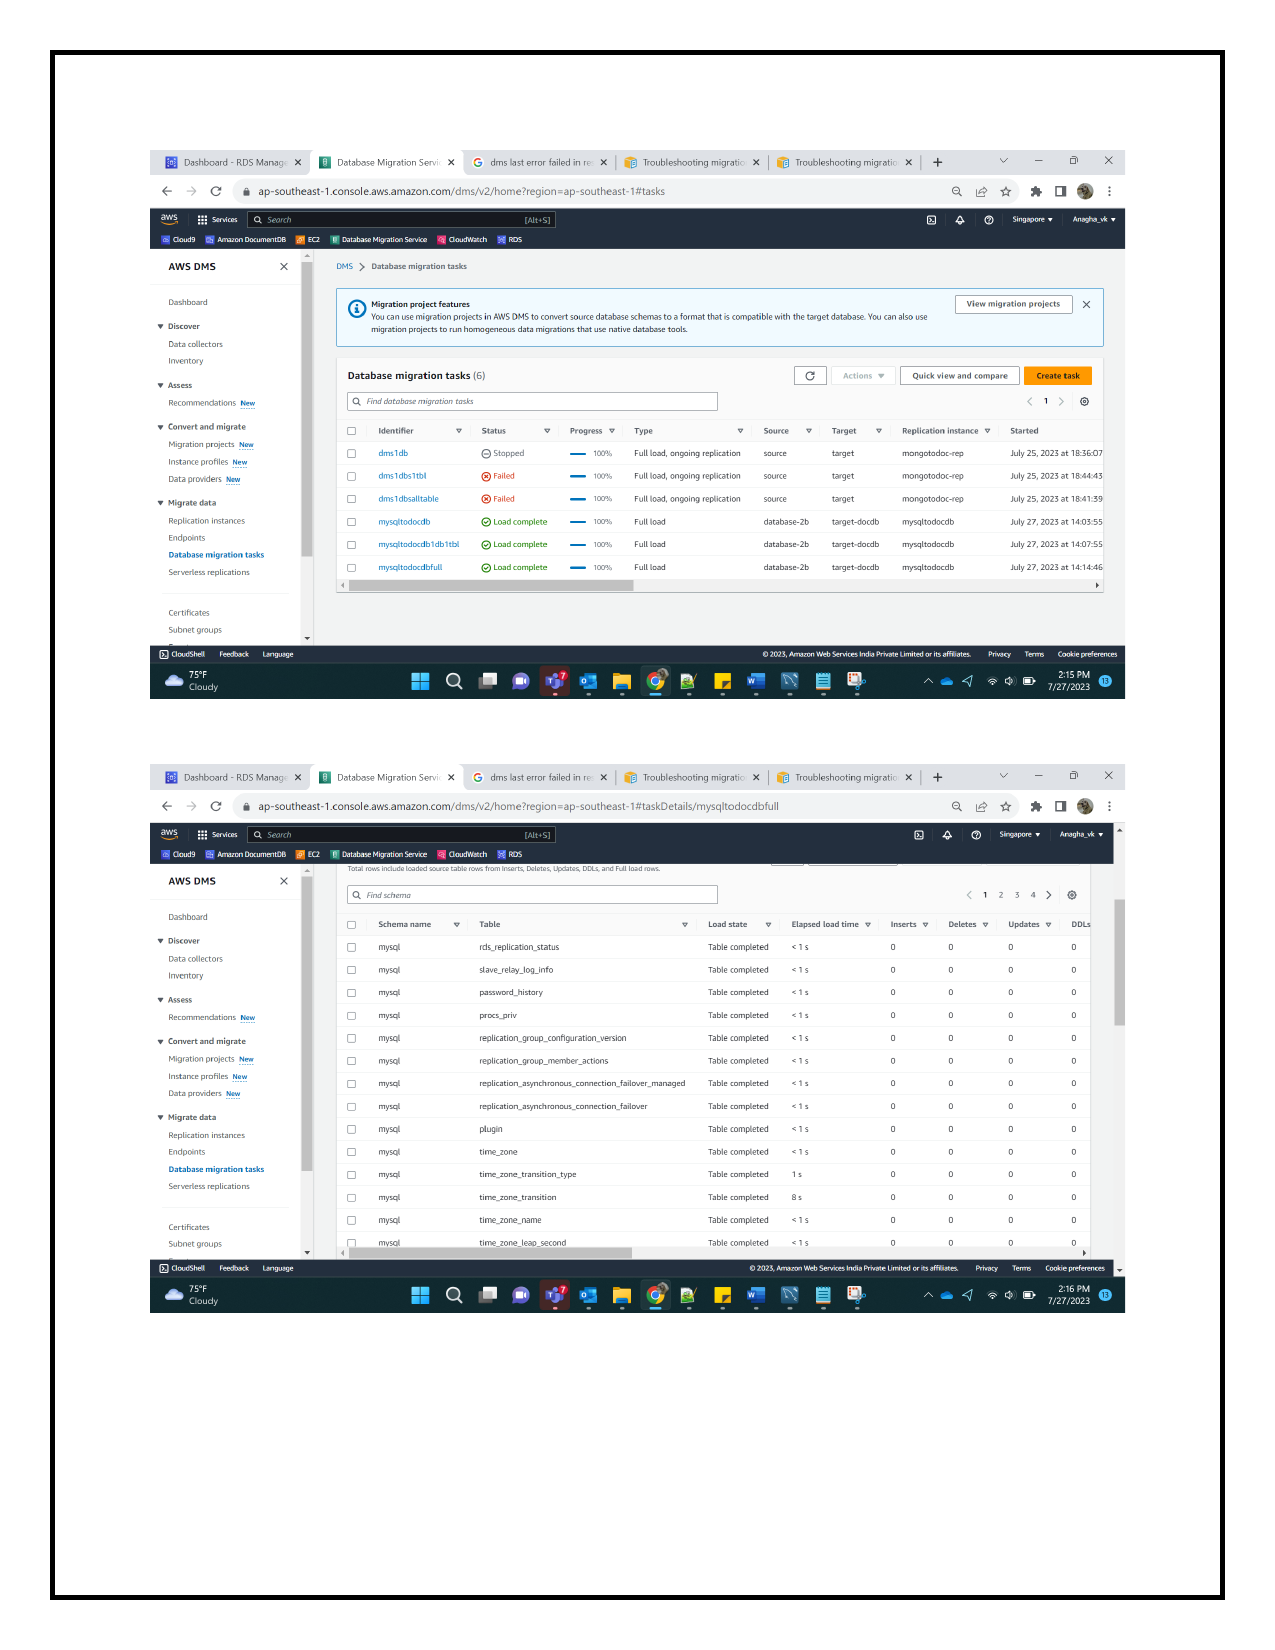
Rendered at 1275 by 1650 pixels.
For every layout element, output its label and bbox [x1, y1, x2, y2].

picture [150, 764, 1125, 1313]
picture [150, 150, 1125, 699]
